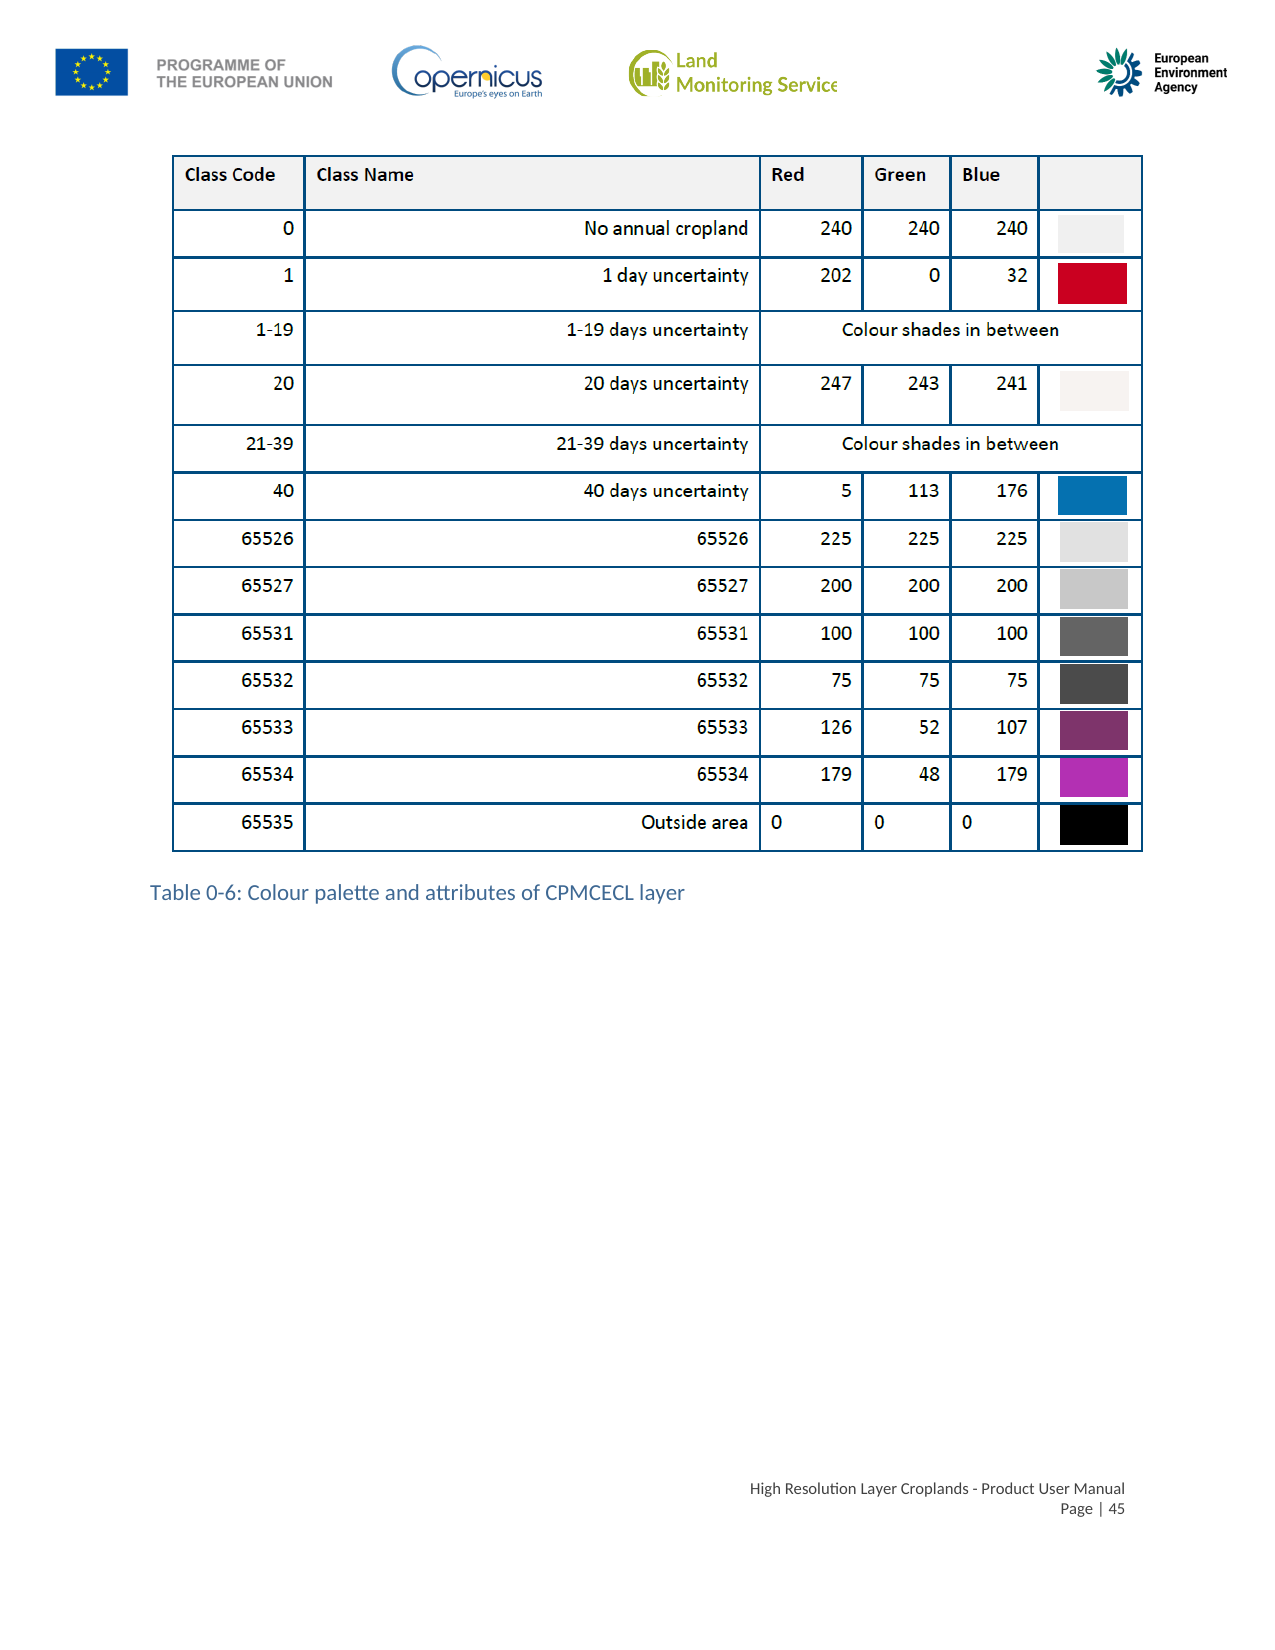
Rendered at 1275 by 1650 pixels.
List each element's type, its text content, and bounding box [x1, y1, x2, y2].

picture [371, 15, 560, 130]
picture [1094, 46, 1228, 97]
picture [29, 21, 351, 124]
text Table 0-6: Colour palette and attributes of CPMCECL layer [150, 878, 1125, 907]
picture [628, 50, 837, 97]
picture [168, 150, 1144, 854]
